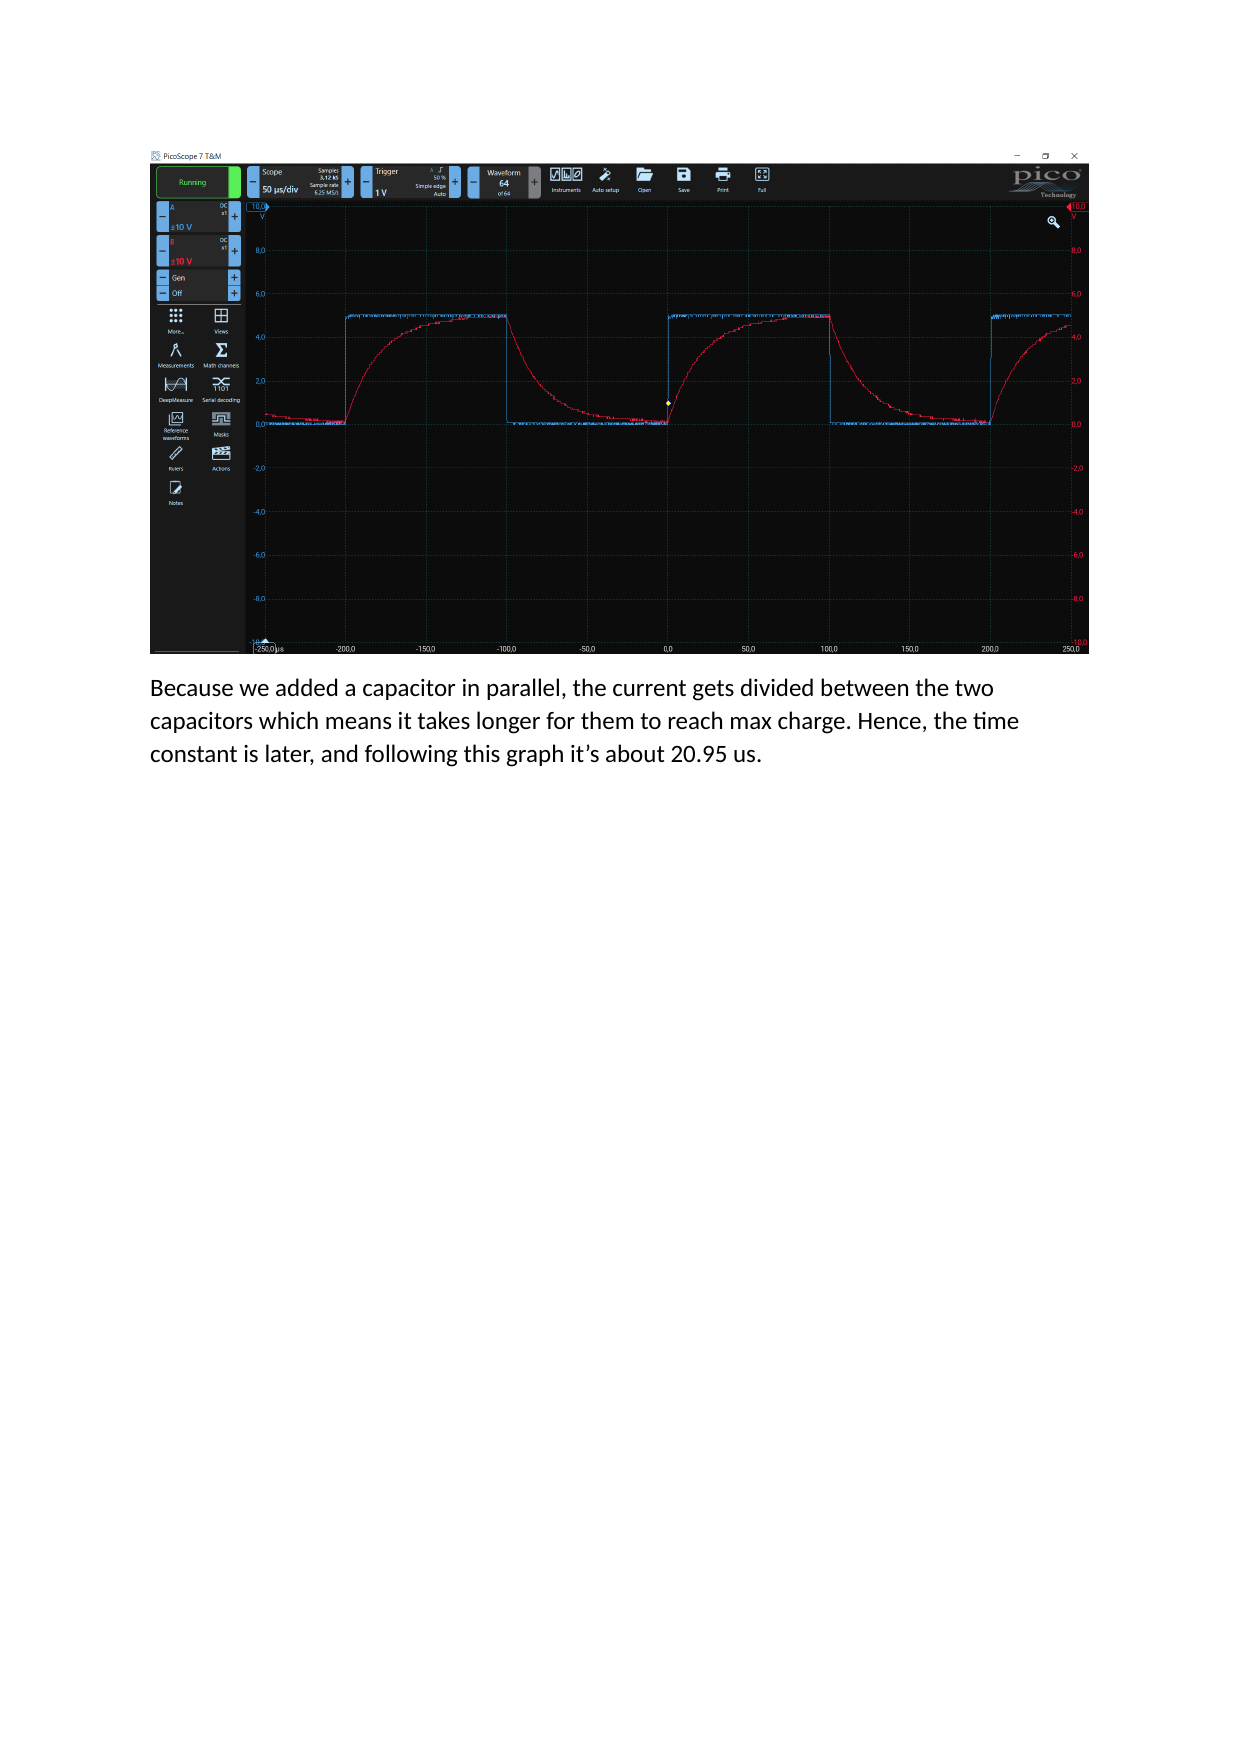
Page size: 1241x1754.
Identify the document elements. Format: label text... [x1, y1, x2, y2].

picture [150, 150, 1089, 654]
text Because we added a capacitor in parallel, the current gets divided between the two capacitors which means it takes longer for them to reach max charge. Hence, the time constant is later, and following this graph it’s about 20.95 us. [150, 672, 1090, 768]
